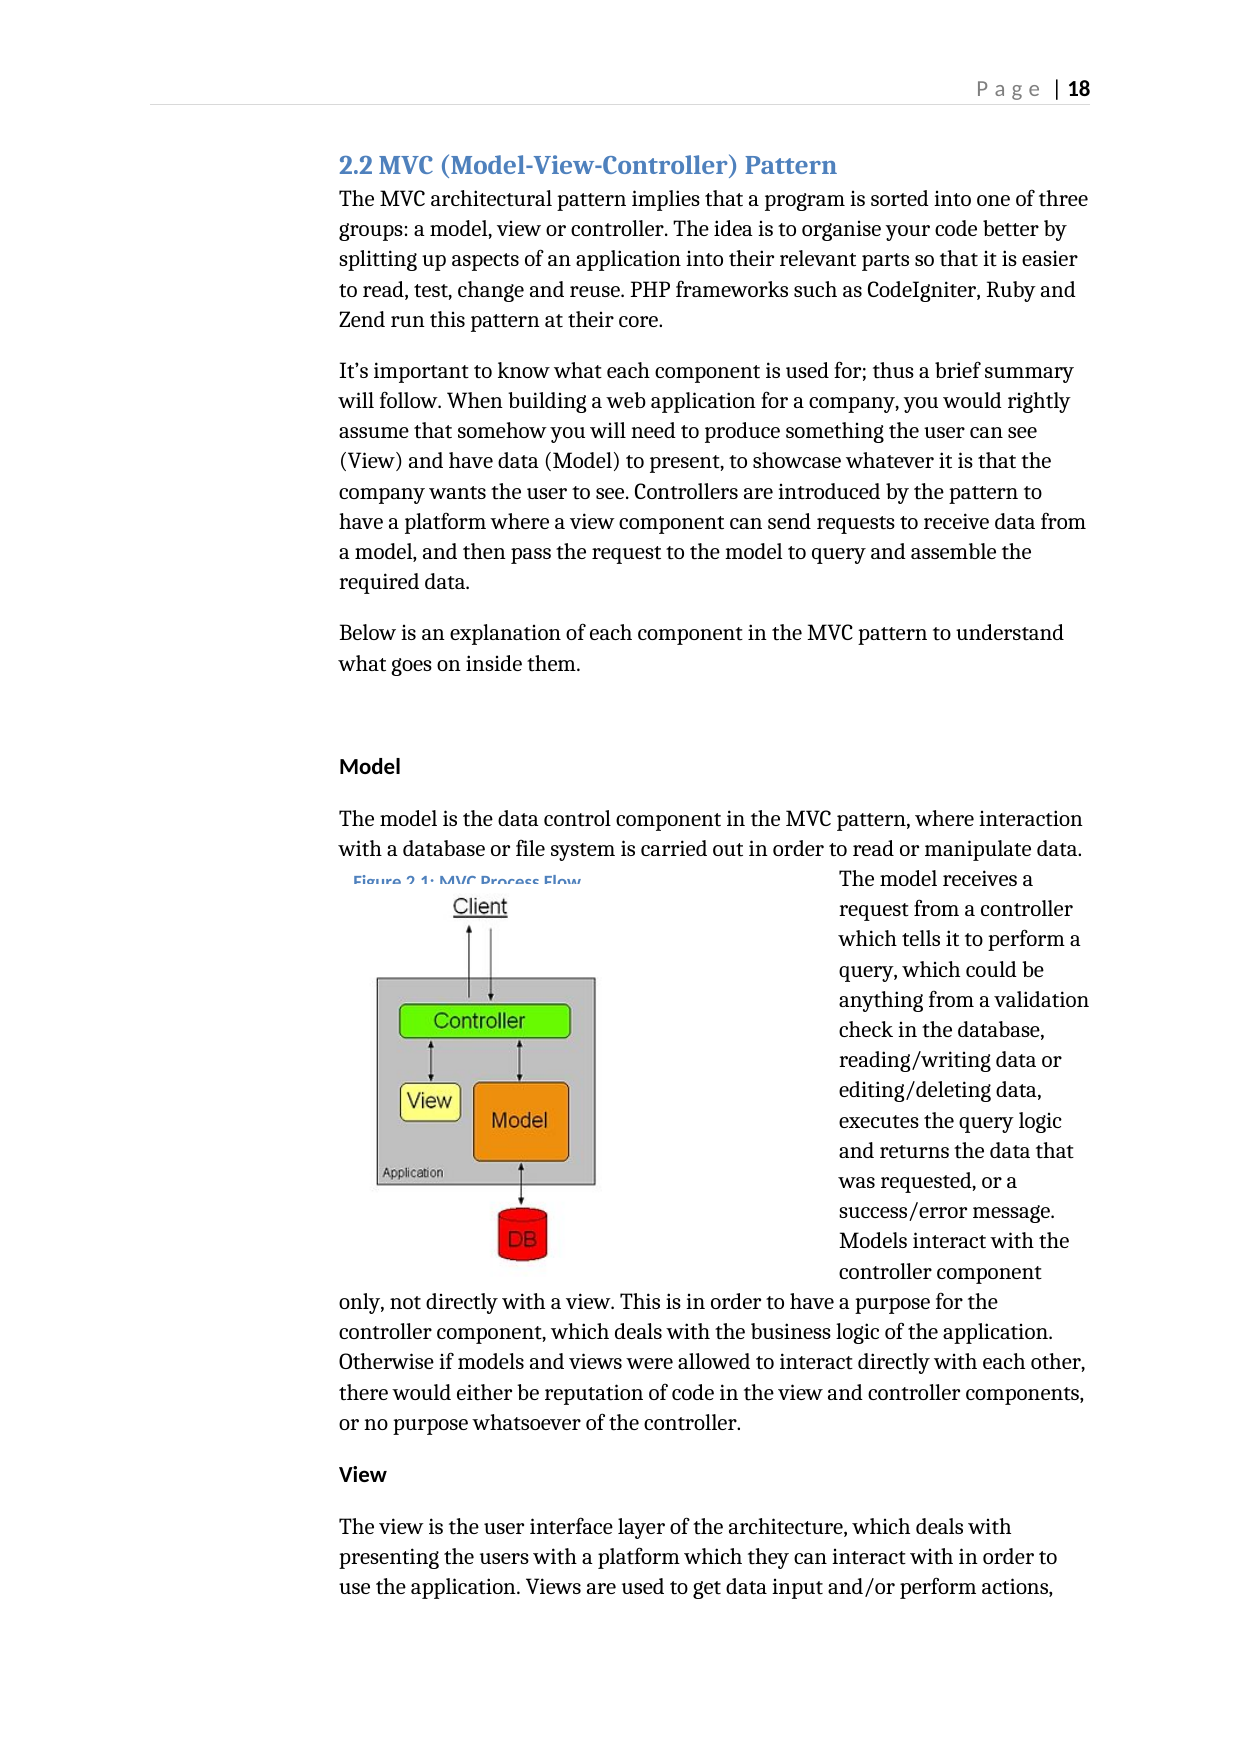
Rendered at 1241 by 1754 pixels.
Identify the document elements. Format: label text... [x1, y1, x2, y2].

text The model is the data control component in the MVC pattern, where interaction with a database or file system is carried out in order to read or manipulate data. The model receives a request from a controller which tells it to perform a query, which could be anything from a validation check in the database, reading/writing data or editing/deleting data, executes the query logic and returns the data that was requested, or a success/error message. Models interact with the controller component only, not directly with a view. This is in order to have a purpose for the controller component, which deals with the business logic of the application. Otherwise if models and views were allowed to interact directly with each other, there would either be reputation of code in the view and controller components, or no purpose whatsoever of the controller. [339, 805, 1090, 1436]
text Model [339, 752, 1090, 780]
text View [339, 1461, 1090, 1489]
text It’s important to know what each component is used for; thus a brief summary will follow. When building a web application for a company, you would rightly assume that somehow you will need to produce something the user can see (View) and have data (Model) to present, to showcase whatever it is that the company wants the user to see. Controllers are introduced by the pattern to have a platform where a view component can send requests to receive data from a model, and then pass the request to the model to query and assemble the required data. [339, 358, 1090, 595]
subtitle 2.2 MVC (Model-View-Controller) Pattern [339, 150, 1090, 181]
text Below is an explanation of each component in the MVC pattern to understand what goes on inside them. [339, 620, 1090, 677]
picture [342, 884, 632, 1275]
text The MVC architectural pattern implies that a program is sorted into one of three groups: a model, view or controller. The idea is to organise your code better by splitting up aspects of an application into their relevant parts so that it is easier to read, test, change and reuse. PHP frameworks such as CodeIgniter, Ruby and Zend run this pattern at their core. [339, 186, 1090, 333]
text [339, 1514, 1090, 1600]
